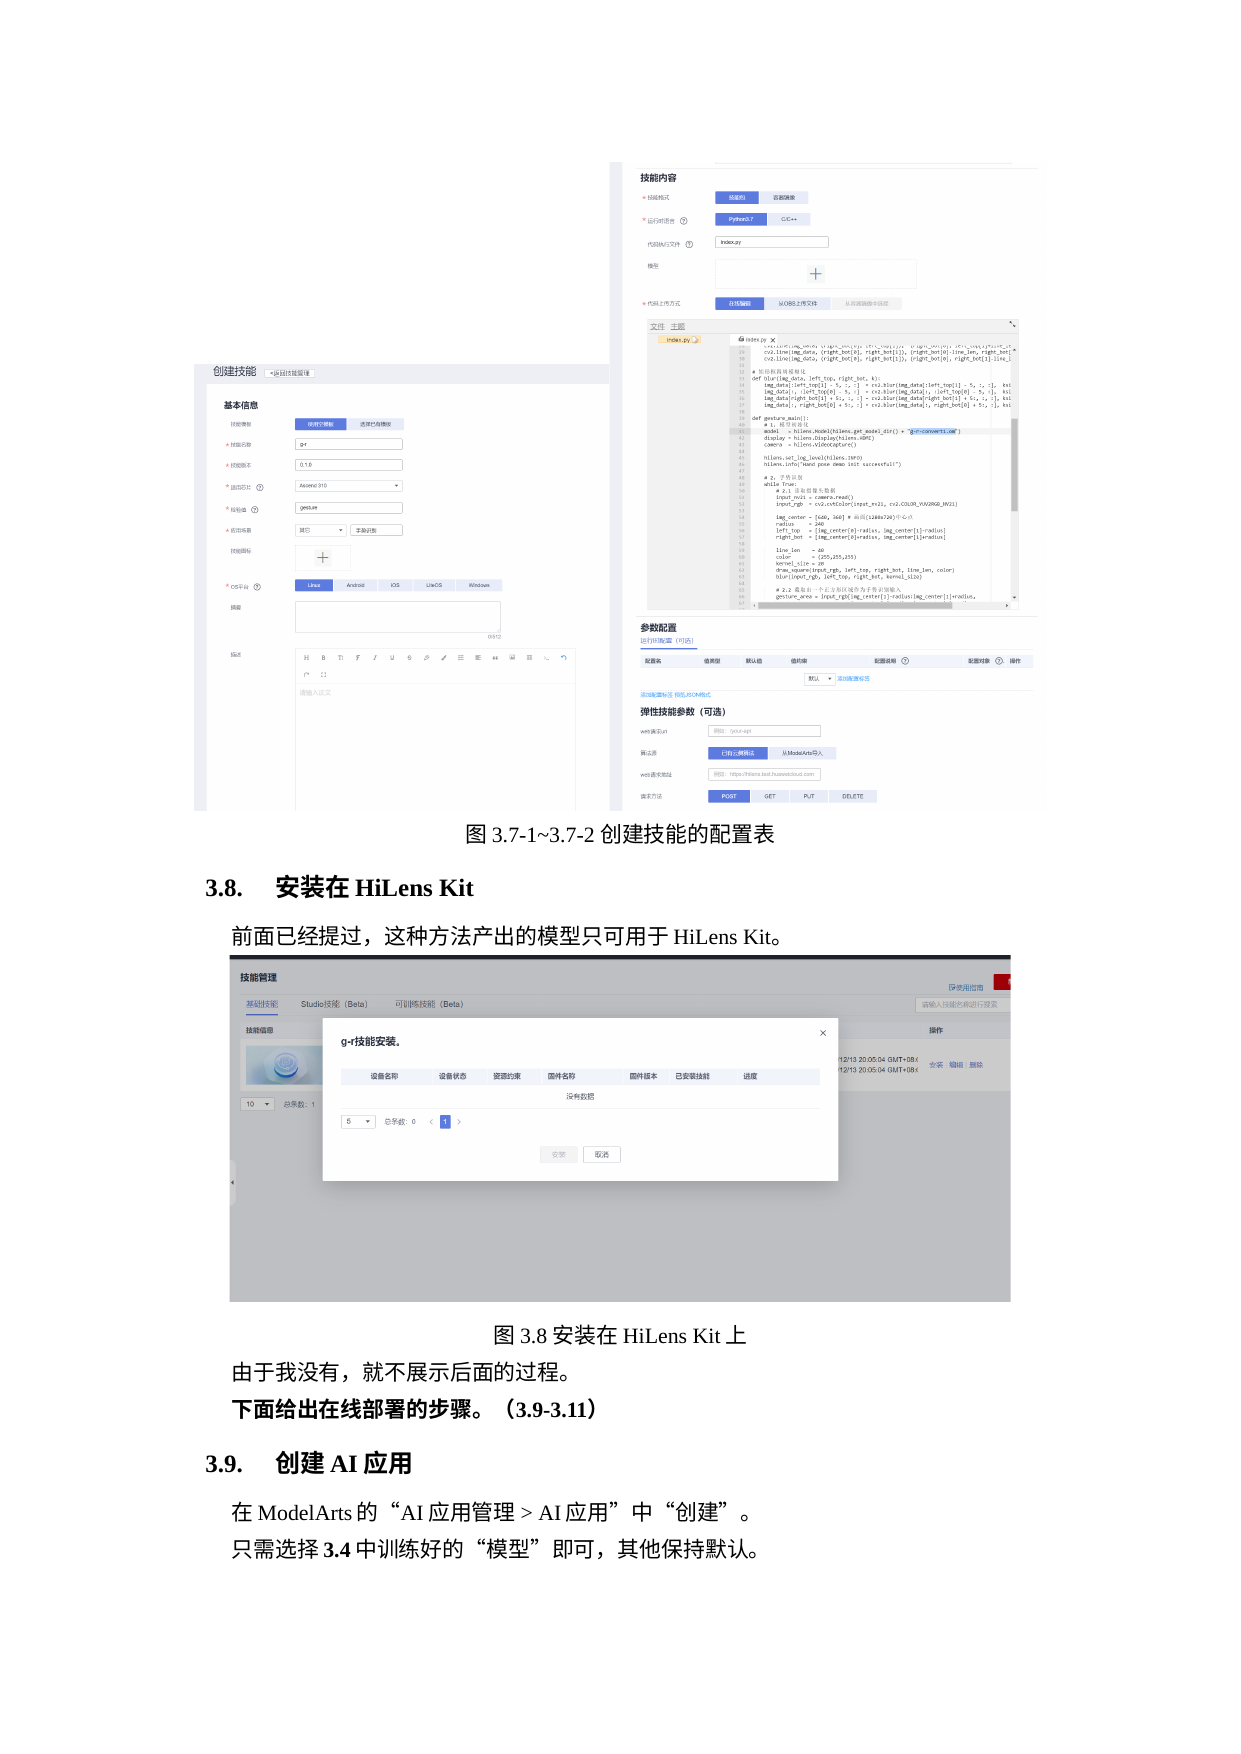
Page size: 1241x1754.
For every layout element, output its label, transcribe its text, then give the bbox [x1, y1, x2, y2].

text 在ModelArts的“AI应用管理 > AI应用”中“创建”。 [187, 1494, 1053, 1527]
text 下面给出在线部署的步骤。（3.9-3.11） [187, 1392, 1053, 1424]
text 图3.7-1~3.7-2 创建技能的配置表 [187, 816, 1053, 849]
text 创建AI应用 [205, 1429, 1053, 1494]
text 安装在HiLens Kit [205, 853, 1053, 918]
text 图3.8 安装在HiLens Kit上 [187, 1318, 1053, 1350]
text 只需选择3.4中训练好的“模型”即可，其他保持默认。 [187, 1531, 1053, 1564]
text 前面已经提过，这种方法产出的模型只可用于HiLens Kit。 [231, 918, 1053, 951]
picture [229, 955, 1011, 1302]
picture [194, 162, 1047, 811]
text 由于我没有，就不展示后面的过程。 [187, 1355, 1053, 1387]
